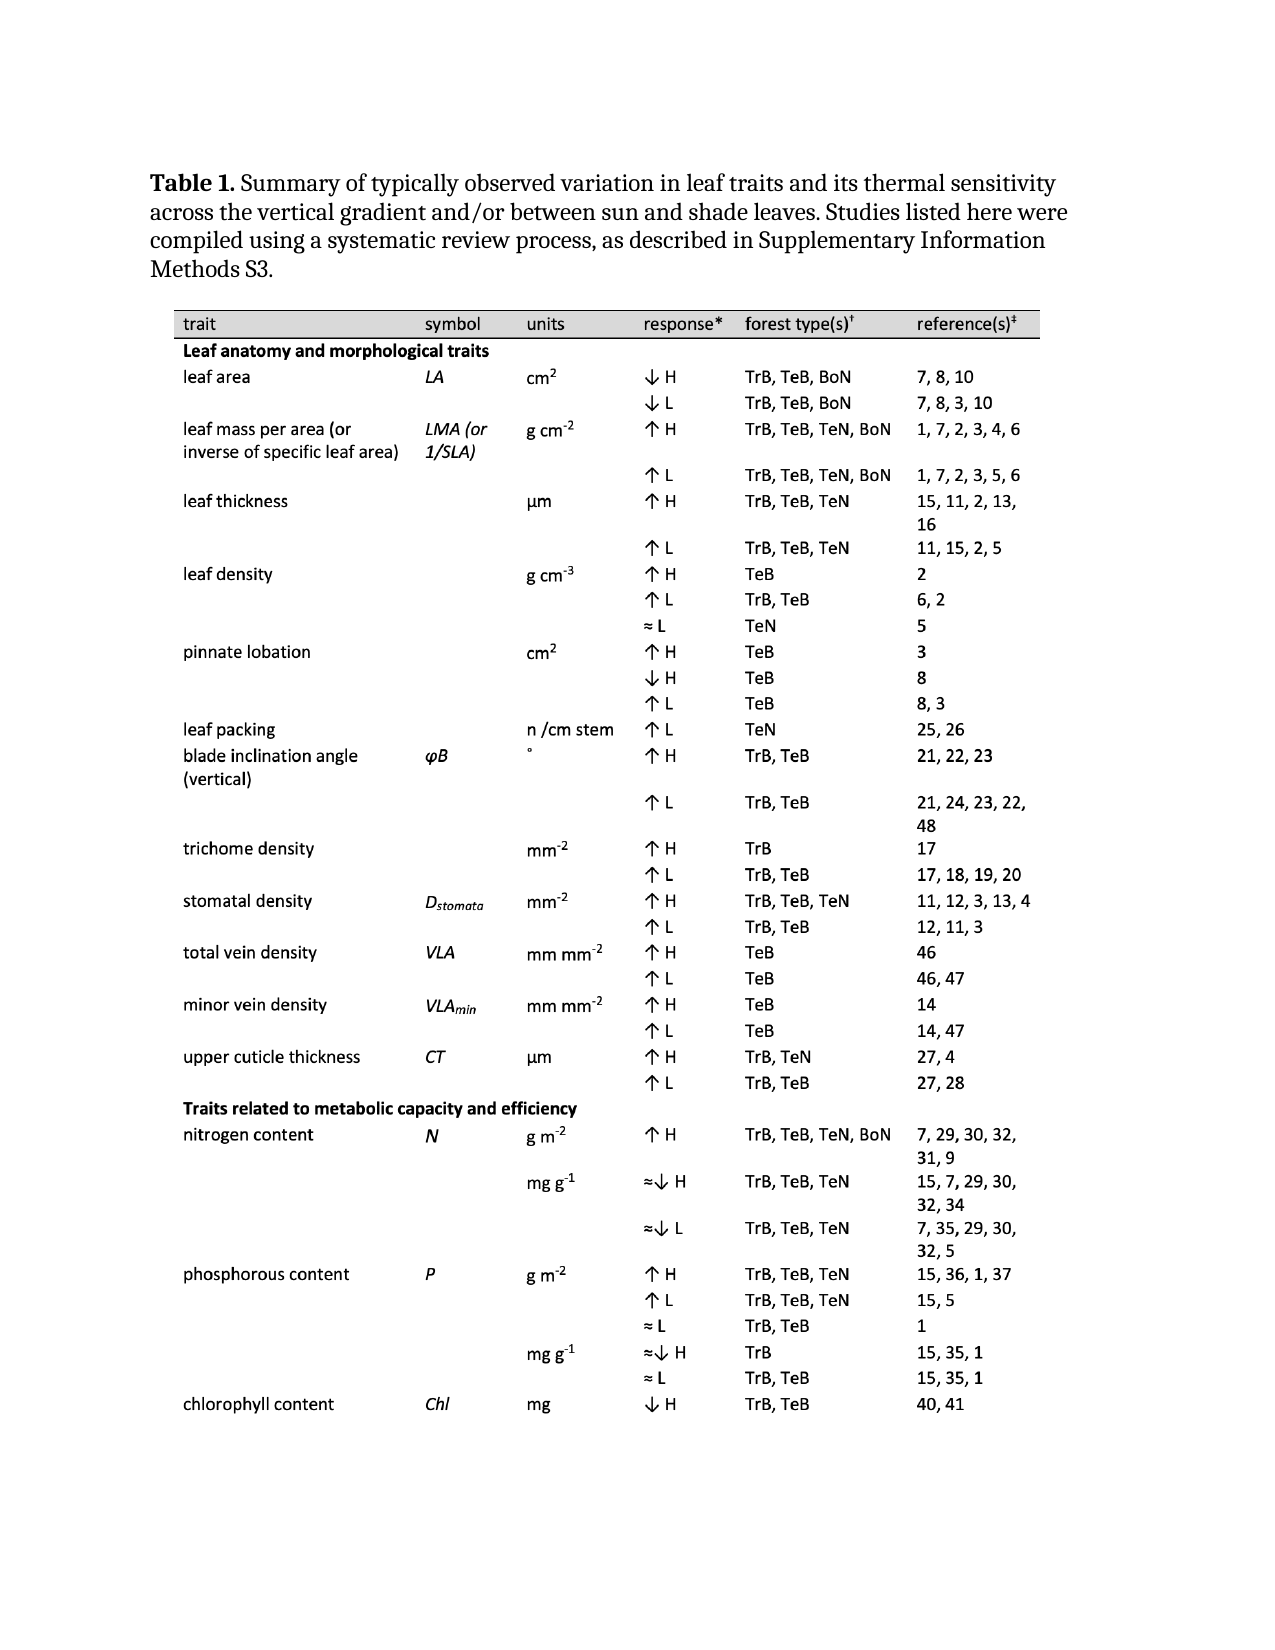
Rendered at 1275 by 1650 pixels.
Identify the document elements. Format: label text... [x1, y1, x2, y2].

picture [168, 302, 1044, 1427]
text Table 1. Summary of typically observed variation in leaf traits and its thermal sensitivity across the vertical gradient and/or between sun and shade leaves. Studies listed here were compiled using a systematic review process, as described in Supplementary Information Methods S3. [150, 169, 1125, 284]
